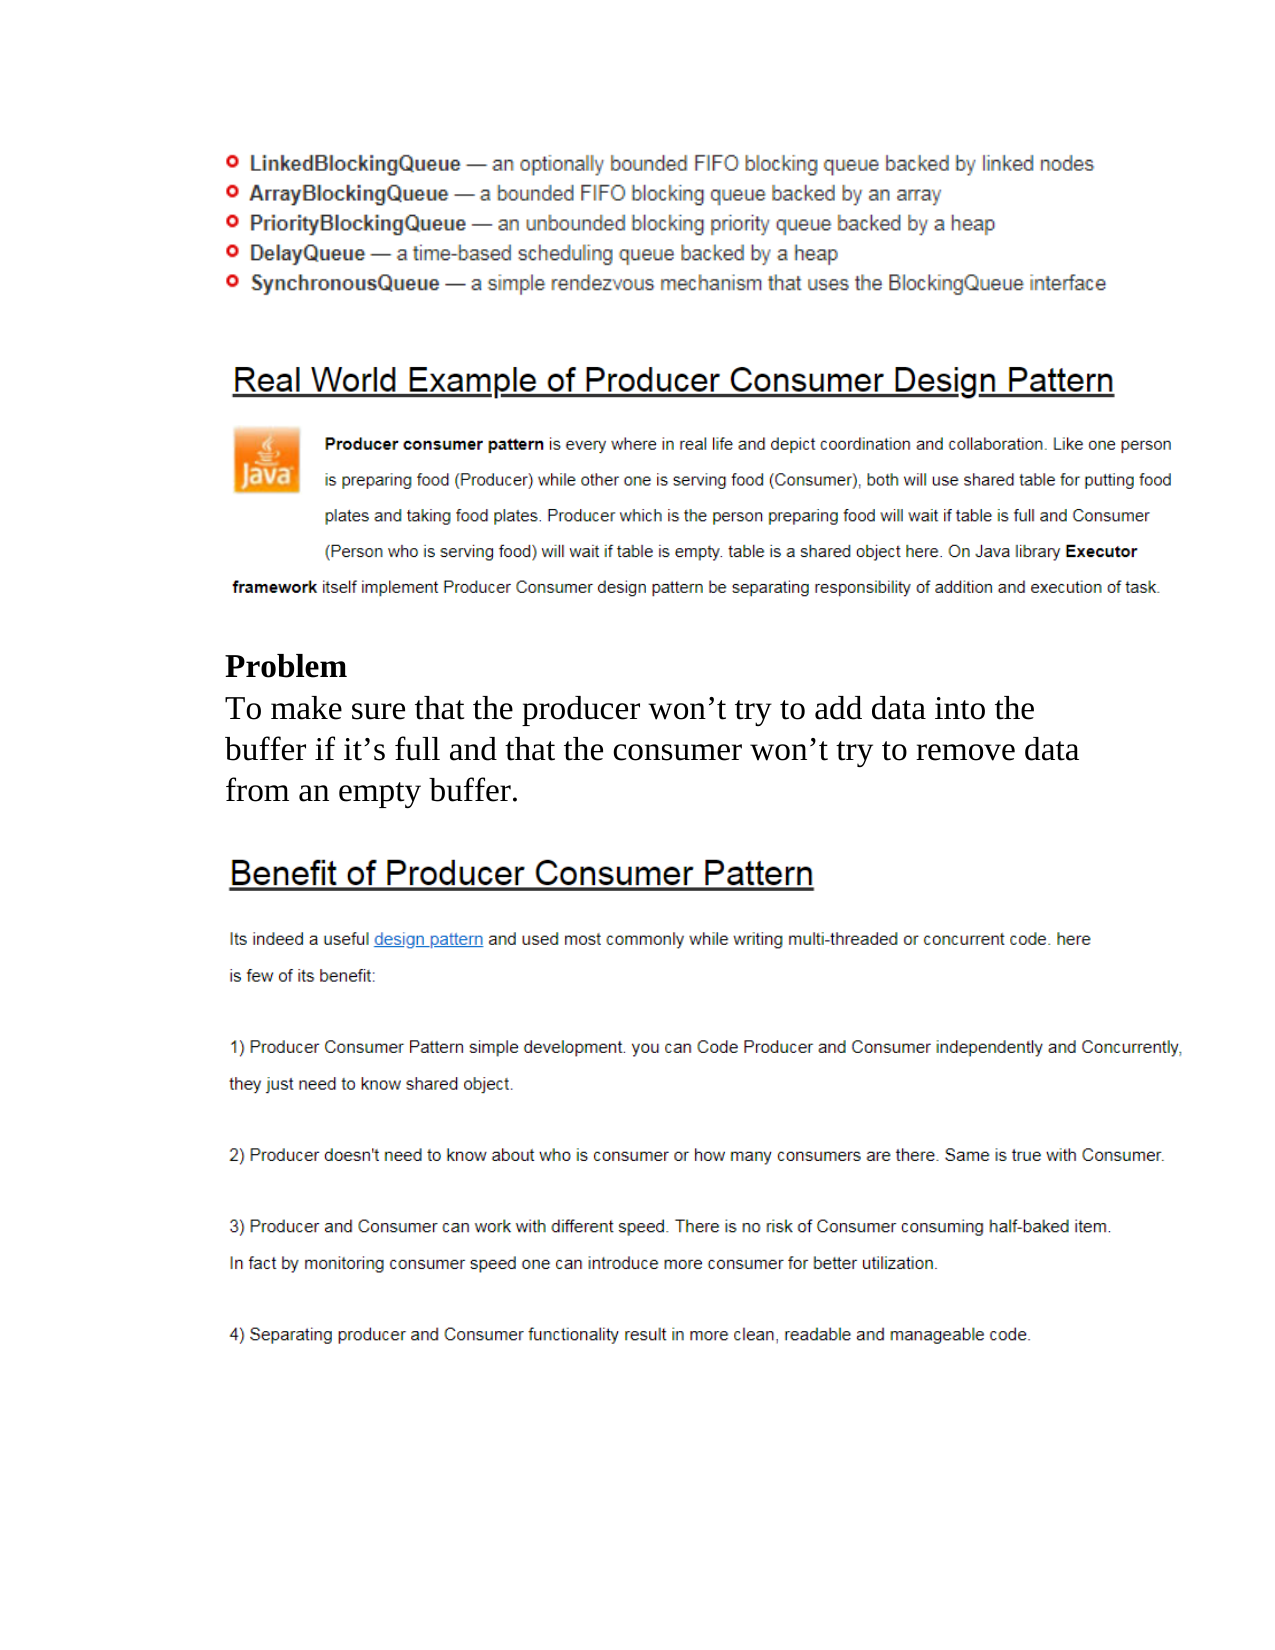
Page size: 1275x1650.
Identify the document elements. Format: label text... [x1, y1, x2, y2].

picture [225, 853, 1200, 1353]
picture [225, 357, 1200, 603]
picture [225, 150, 1139, 314]
list Problem To make sure that the producer won’t try to add data into the buffer if it’s full and that the consumer won’t try to remove data from an empty buffer. [225, 647, 1125, 809]
